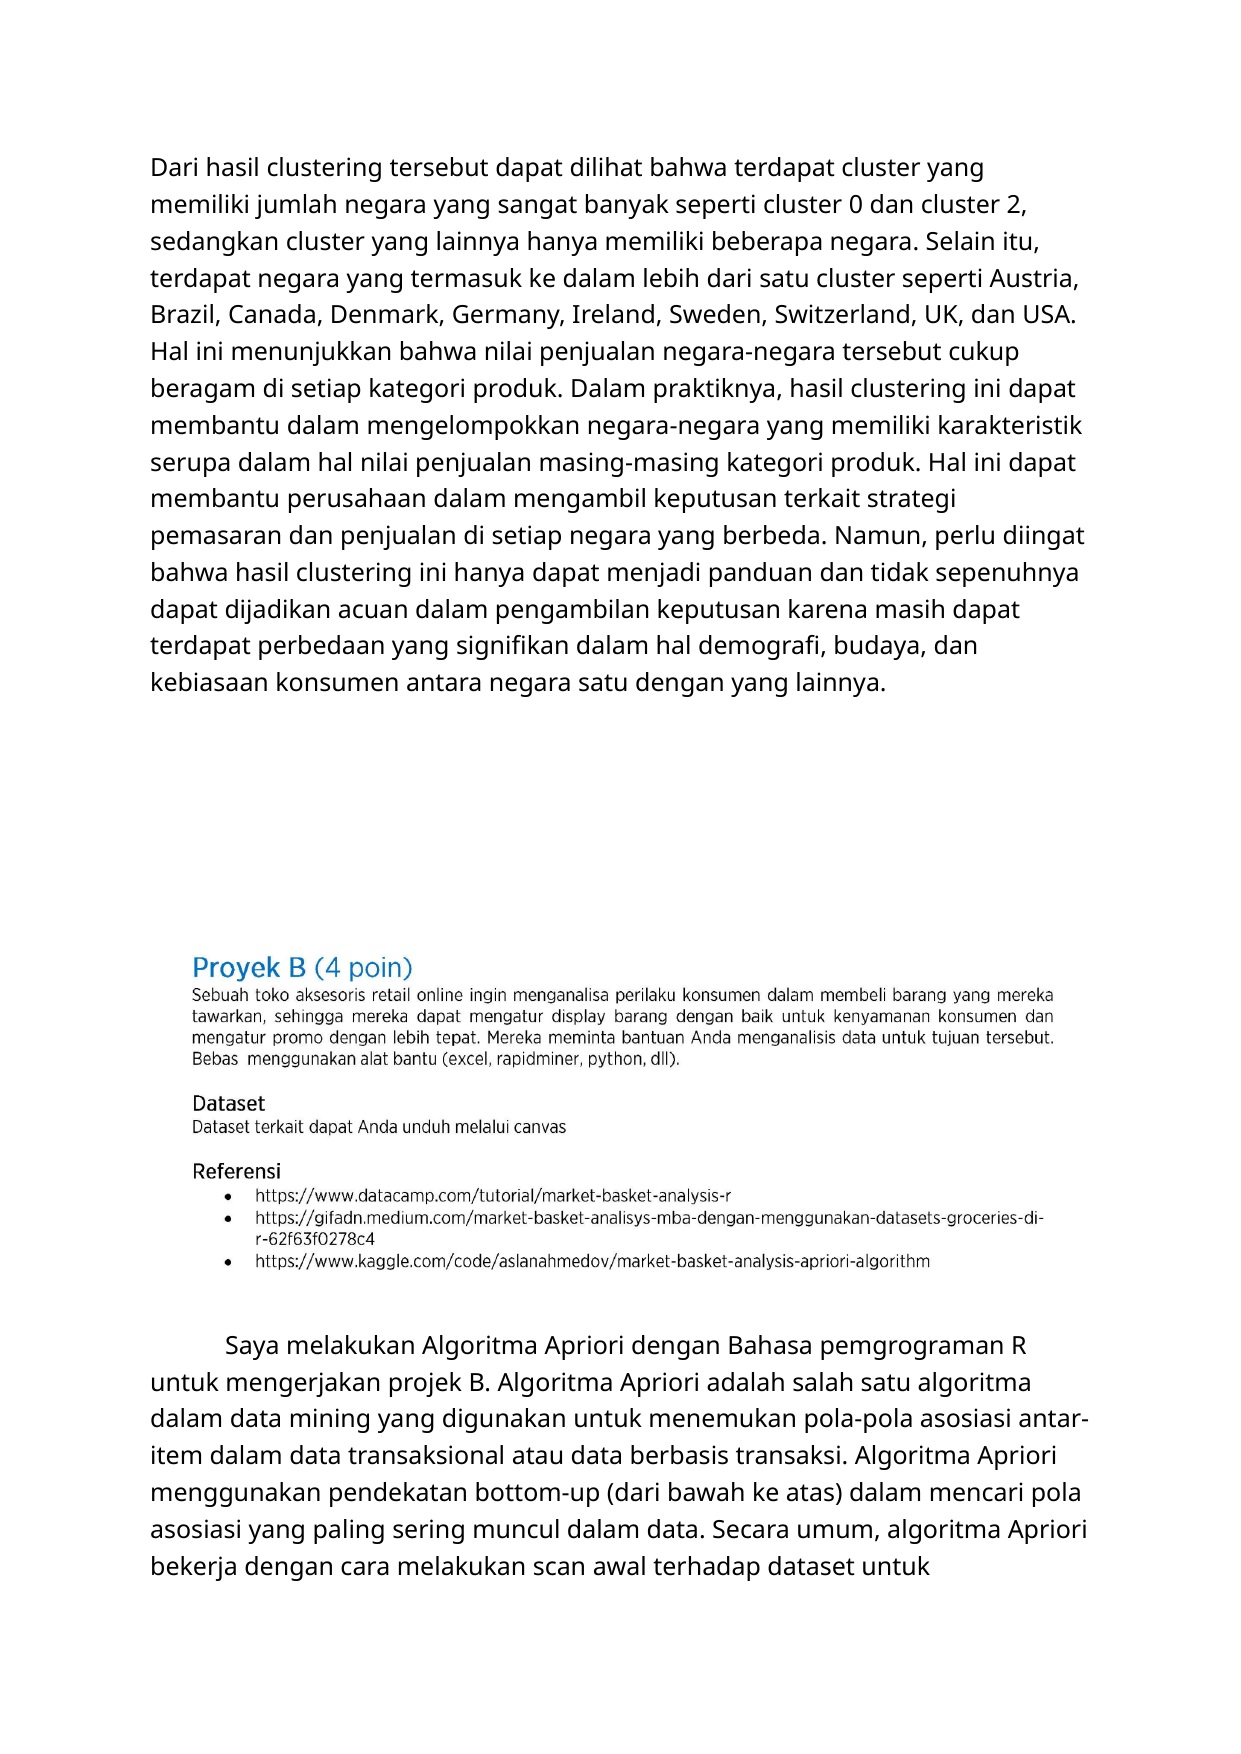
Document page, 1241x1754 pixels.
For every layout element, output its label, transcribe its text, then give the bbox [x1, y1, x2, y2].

picture [150, 932, 1091, 1309]
text Dari hasil clustering tersebut dapat dilihat bahwa terdapat cluster yang memiliki jumlah negara yang sangat banyak seperti cluster 0 dan cluster 2, sedangkan cluster yang lainnya hanya memiliki beberapa negara. Selain itu, terdapat negara yang termasuk ke dalam lebih dari satu cluster seperti Austria, Brazil, Canada, Denmark, Germany, Ireland, Sweden, Switzerland, UK, dan USA. Hal ini menunjukkan bahwa nilai penjualan negara-negara tersebut cukup beragam di setiap kategori produk. Dalam praktiknya, hasil clustering ini dapat membantu dalam mengelompokkan negara-negara yang memiliki karakteristik serupa dalam hal nilai penjualan masing-masing kategori produk. Hal ini dapat membantu perusahaan dalam mengambil keputusan terkait strategi pemasaran dan penjualan di setiap negara yang berbeda. Namun, perlu diingat bahwa hasil clustering ini hanya dapat menjadi panduan dan tidak sepenuhnya dapat dijadikan acuan dalam pengambilan keputusan karena masih dapat terdapat perbedaan yang signifikan dalam hal demografi, budaya, dan kebiasaan konsumen antara negara satu dengan yang lainnya. [150, 150, 1090, 699]
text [150, 1327, 1090, 1582]
